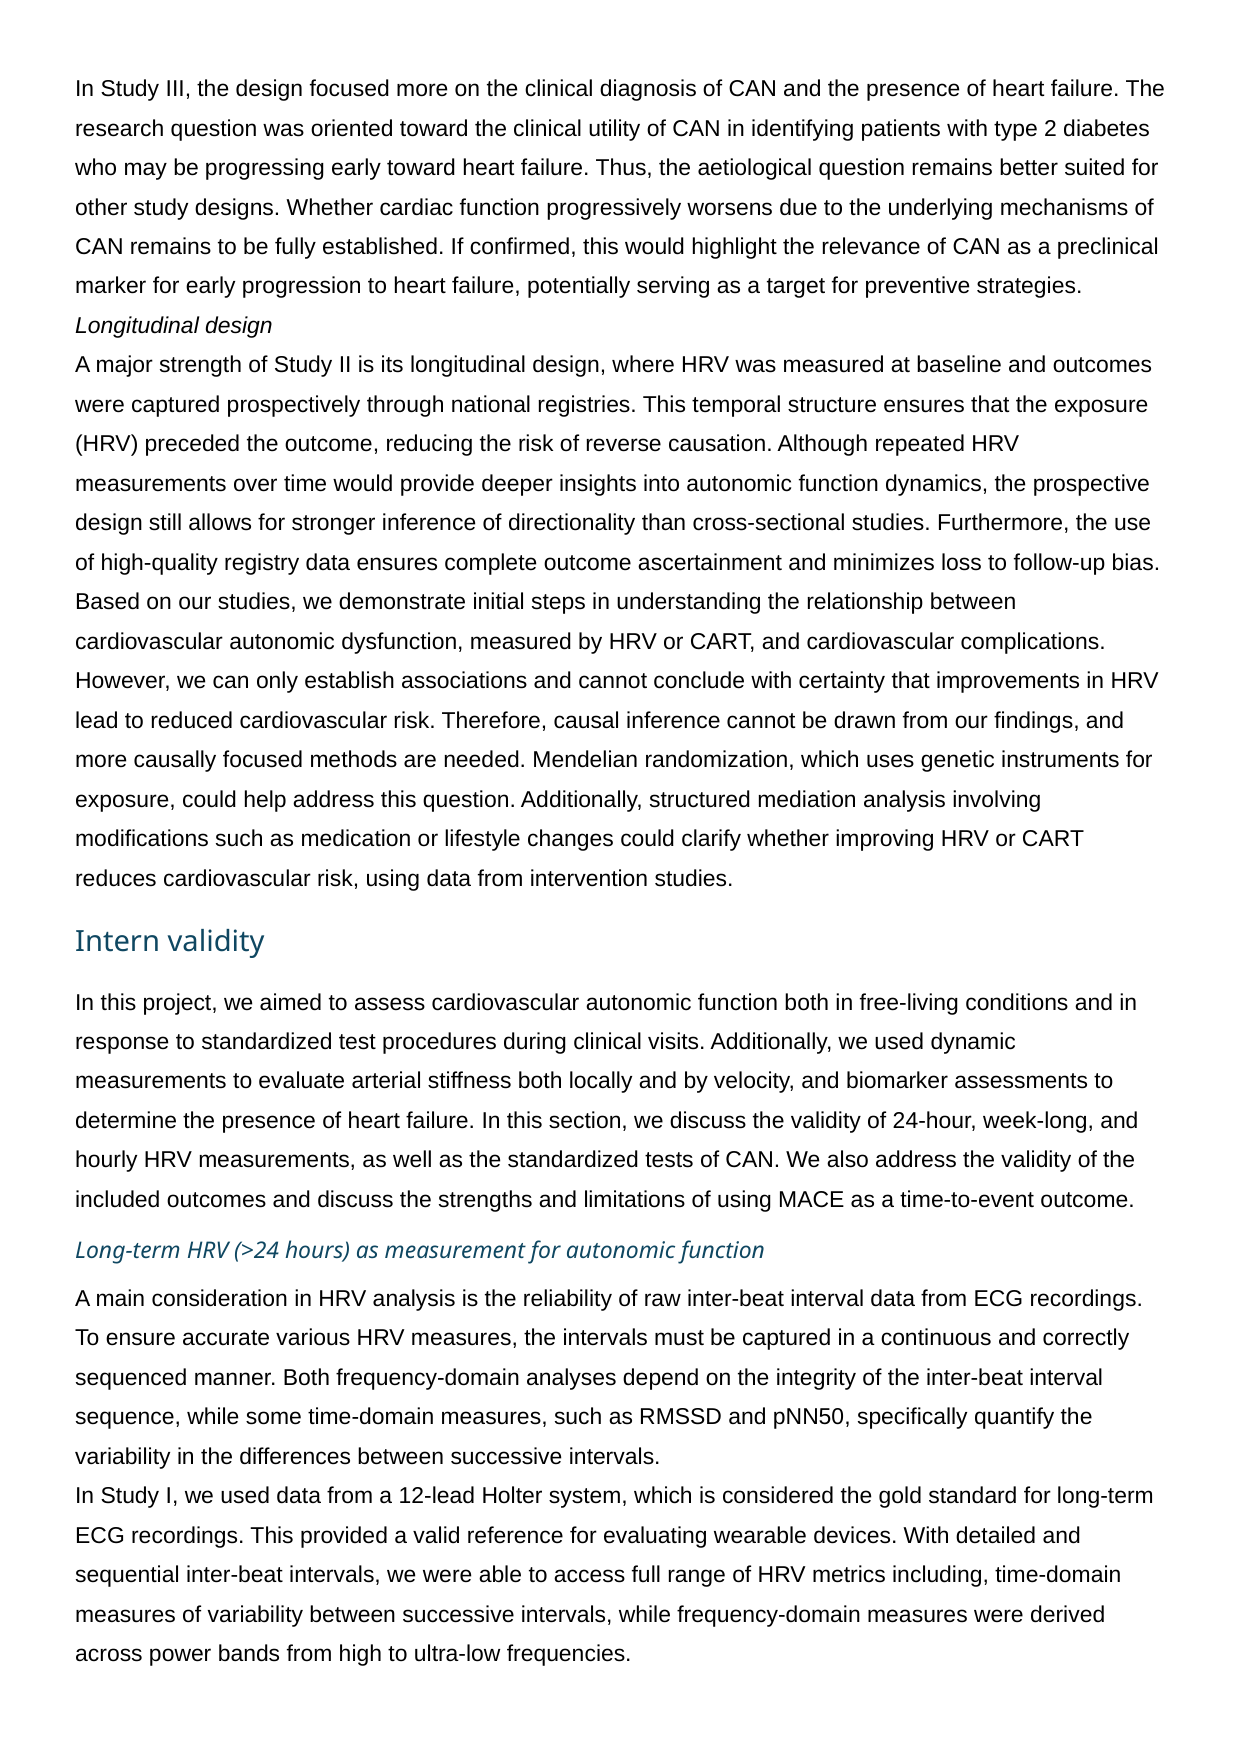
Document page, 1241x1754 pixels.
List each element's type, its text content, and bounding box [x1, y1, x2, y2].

text In Study I, we used data from a 12-lead Holter system, which is considered the gold standard for long-term ECG recordings. This provided a valid reference for evaluating wearable devices. With detailed and sequential inter-beat intervals, we were able to access full range of HRV metrics including, time-domain measures of variability between successive intervals, while frequency-domain measures were derived across power bands from high to ultra-low frequencies. [75, 1482, 1165, 1666]
subtitle Long-term HRV (>24 hours) as measurement for autonomic function [75, 1234, 1165, 1265]
text In Study III, the design focused more on the clinical diagnosis of CAN and the presence of heart failure. The research question was oriented toward the clinical utility of CAN in identifying patients with type 2 diabetes who may be progressing early toward heart failure. Thus, the aetiological question remains better suited for other study designs. Whether cardiac function progressively worsens due to the underlying mechanisms of CAN remains to be fully established. If confirmed, this would highlight the relevance of CAN as a preclinical marker for early progression to heart failure, potentially serving as a target for preventive strategies. [75, 75, 1165, 299]
text Longitudinal design [75, 312, 1165, 338]
subtitle Intern validity [75, 921, 1165, 960]
text Based on our studies, we demonstrate initial steps in understanding the relationship between cardiovascular autonomic dysfunction, measured by HRV or CART, and cardiovascular complications. However, we can only establish associations and cannot conclude with certainty that improvements in HRV lead to reduced cardiovascular risk. Therefore, causal inference cannot be drawn from our findings, and more causally focused methods are needed. Mendelian randomization, which uses genetic instruments for exposure, could help address this question. Additionally, structured mediation analysis involving modifications such as medication or lifestyle changes could clarify whether improving HRV or CART reduces cardiovascular risk, using data from intervention studies. [75, 588, 1165, 891]
text In this project, we aimed to assess cardiovascular autonomic function both in free-living conditions and in response to standardized test procedures during clinical visits. Additionally, we used dynamic measurements to evaluate arterial stiffness both locally and by velocity, and biomarker assessments to determine the presence of heart failure. In this section, we discuss the validity of 24-hour, week-long, and hourly HRV measurements, as well as the standardized tests of CAN. We also address the validity of the included outcomes and discuss the strengths and limitations of using MACE as a time-to-event outcome. [75, 988, 1165, 1212]
text A major strength of Study II is its longitudinal design, where HRV was measured at baseline and outcomes were captured prospectively through national registries. This temporal structure ensures that the exposure (HRV) preceded the outcome, reducing the risk of reverse causation. Although repeated HRV measurements over time would provide deeper insights into autonomic function dynamics, the prospective design still allows for stronger inference of directionality than cross-sectional studies. Furthermore, the use of high-quality registry data ensures complete outcome ascertainment and minimizes loss to follow-up bias. [75, 351, 1165, 575]
text A main consideration in HRV analysis is the reliability of raw inter-beat interval data from ECG recordings. To ensure accurate various HRV measures, the intervals must be captured in a continuous and correctly sequenced manner. Both frequency-domain analyses depend on the integrity of the inter-beat interval sequence, while some time-domain measures, such as RMSSD and pNN50, specifically quantify the variability in the differences between successive intervals. [75, 1285, 1165, 1469]
